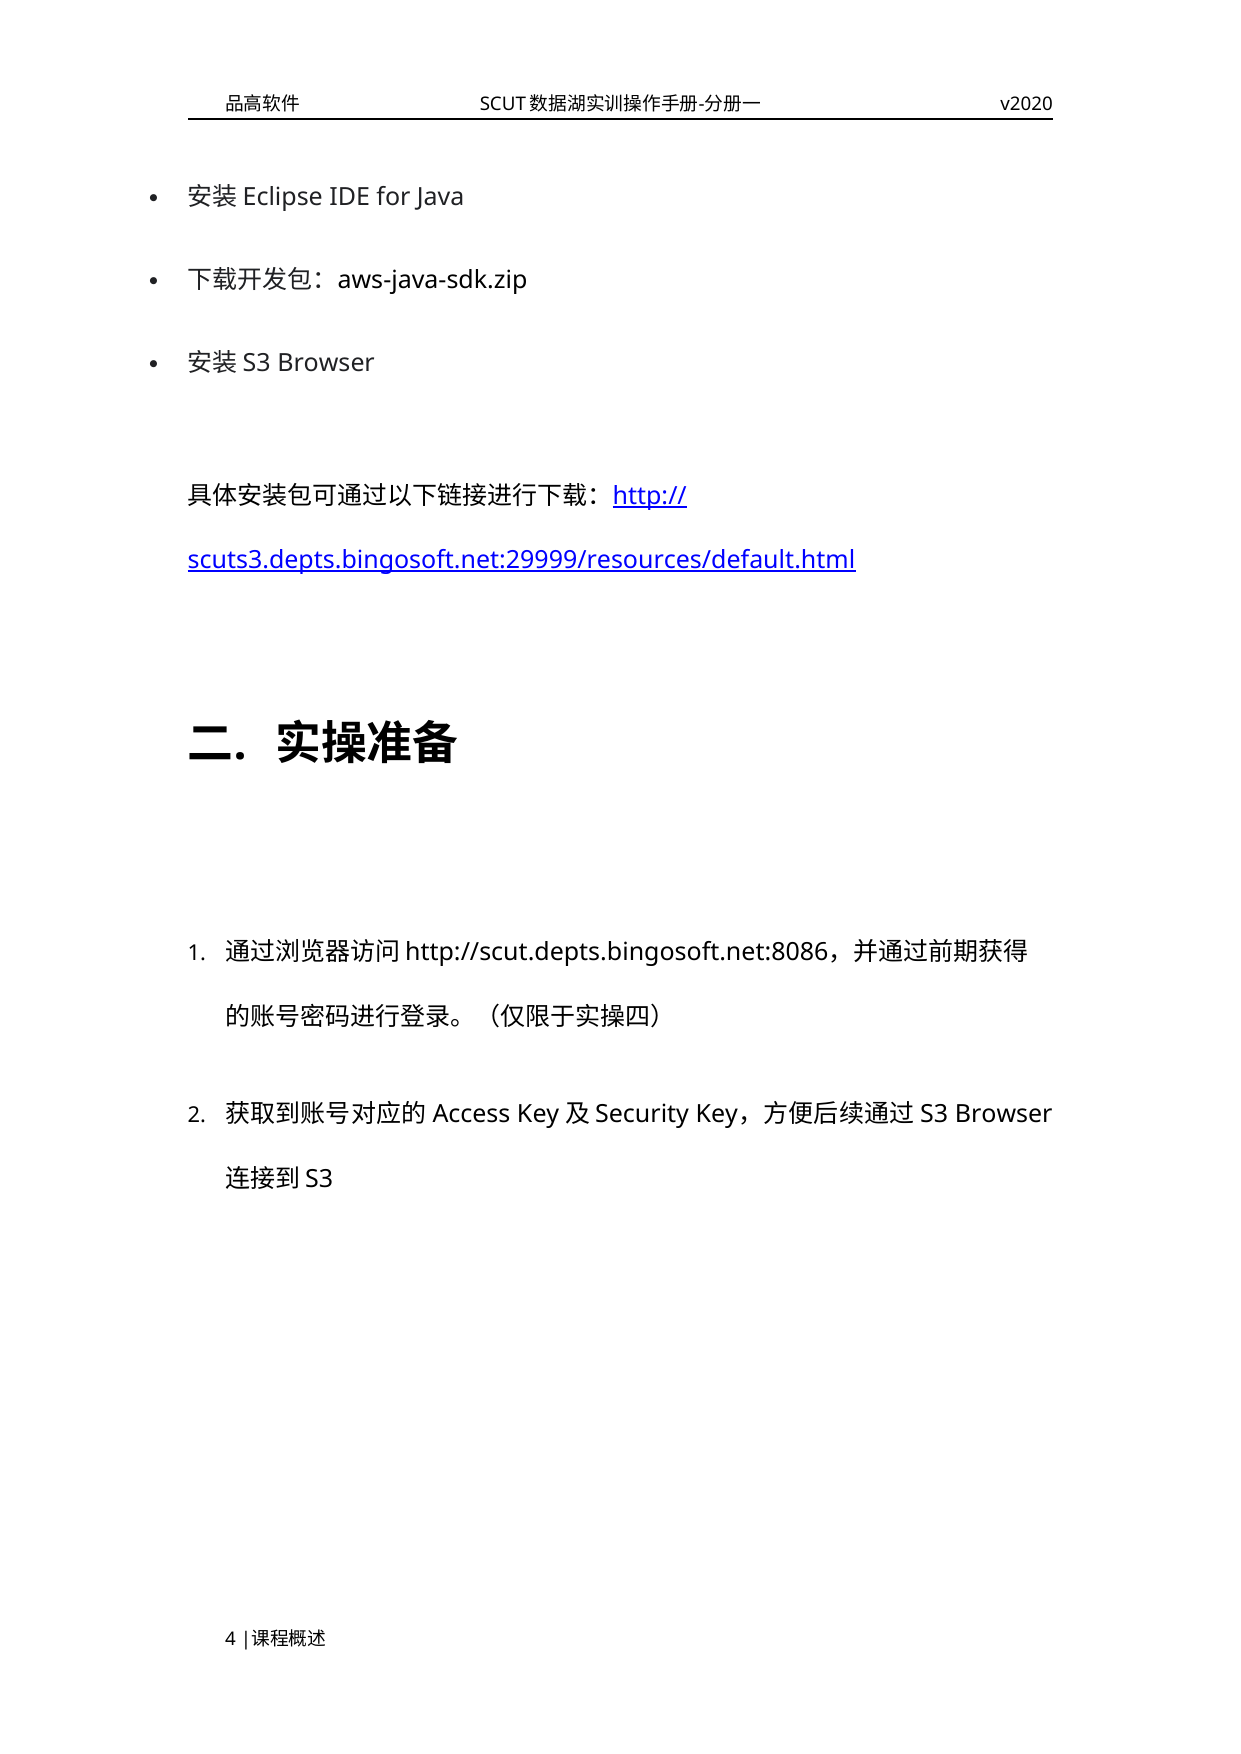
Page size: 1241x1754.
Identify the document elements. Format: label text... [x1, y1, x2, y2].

text 具体安装包可通过以下链接进行下载：http://scuts3.depts.bingosoft.net:29999/resources/default.html [187, 461, 1053, 591]
list 安装Eclipse IDE for Java [150, 162, 1053, 227]
list 通过浏览器访问http://scut.depts.bingosoft.net:8086，并通过前期获得的账号密码进行登录。（仅限于实操四） [187, 917, 1053, 1047]
list 下载开发包：aws-java-sdk.zip [150, 245, 1053, 310]
subtitle 实操准备 [187, 691, 1053, 789]
list 安装S3 Browser [150, 328, 1053, 393]
list 获取到账号对应的Access Key及Security Key，方便后续通过S3 Browser连接到S3 [187, 1079, 1053, 1209]
